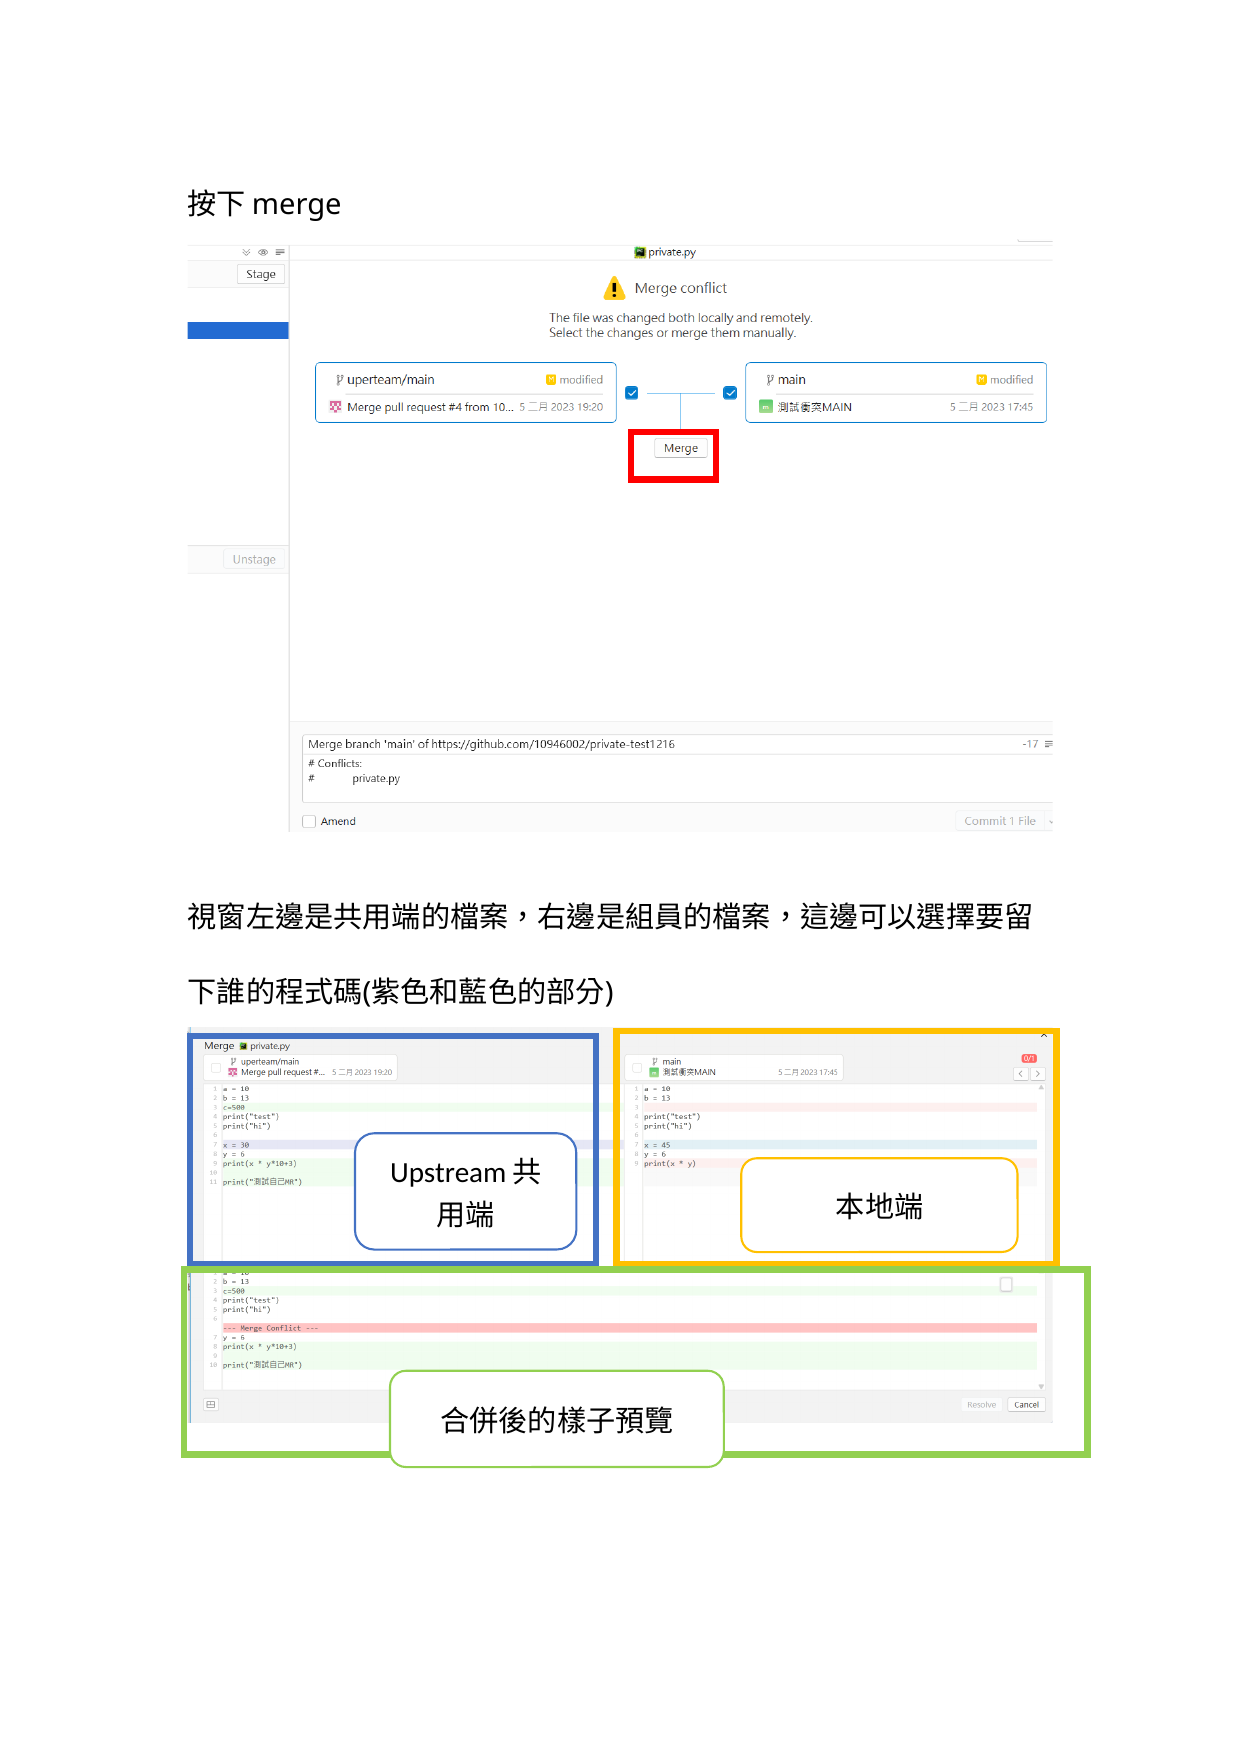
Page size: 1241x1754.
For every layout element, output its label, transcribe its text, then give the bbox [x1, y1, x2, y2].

text 視窗左邊是共用端的檔案，右邊是組員的檔案，這邊可以選擇要留下誰的程式碼(紫色和藍色的部分) [187, 877, 1053, 1027]
text 按下merge [187, 164, 1053, 239]
picture [187, 1273, 1053, 1423]
picture [187, 1027, 1053, 1266]
picture [187, 239, 1053, 832]
picture [193, 1039, 593, 1261]
picture [620, 1034, 1053, 1261]
